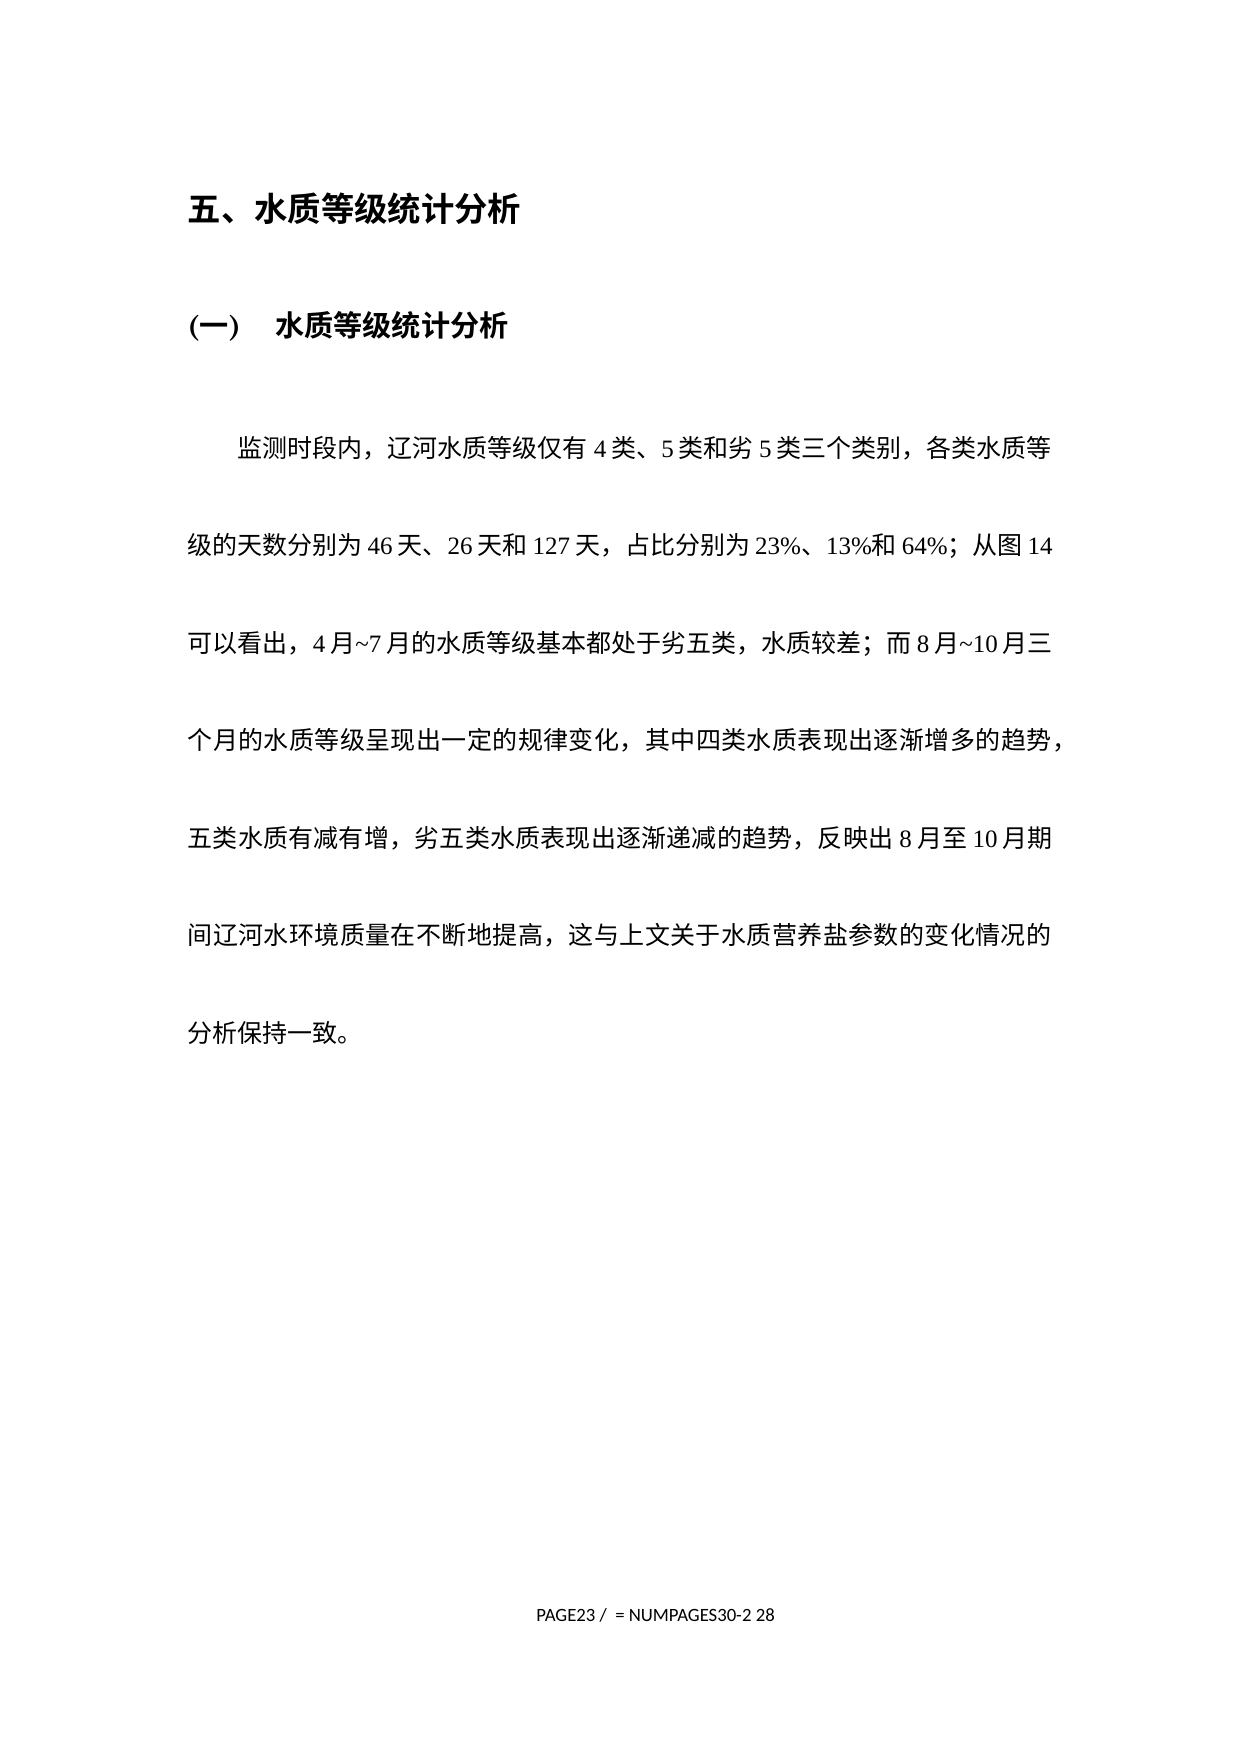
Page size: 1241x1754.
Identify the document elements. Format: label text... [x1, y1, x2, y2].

title 五、水质等级统计分析 [187, 175, 1053, 240]
text 监测时段内，辽河水质等级仅有4类、5类和劣5类三个类别，各类水质等级的天数分别为46天、26天和127天，占比分别为23%、13%和64%；从图14可以看出，4月~7月的水质等级基本都处于劣五类，水质较差；而8月~10月三个月的水质等级呈现出一定的规律变化，其中四类水质表现出逐渐增多的趋势，五类水质有减有增，劣五类水质表现出逐渐递减的趋势，反映出8月至10月期间辽河水环境质量在不断地提高，这与上文关于水质营养盐参数的变化情况的分析保持一致。 [187, 414, 1053, 1064]
subtitle 水质等级统计分析 [187, 291, 1053, 356]
